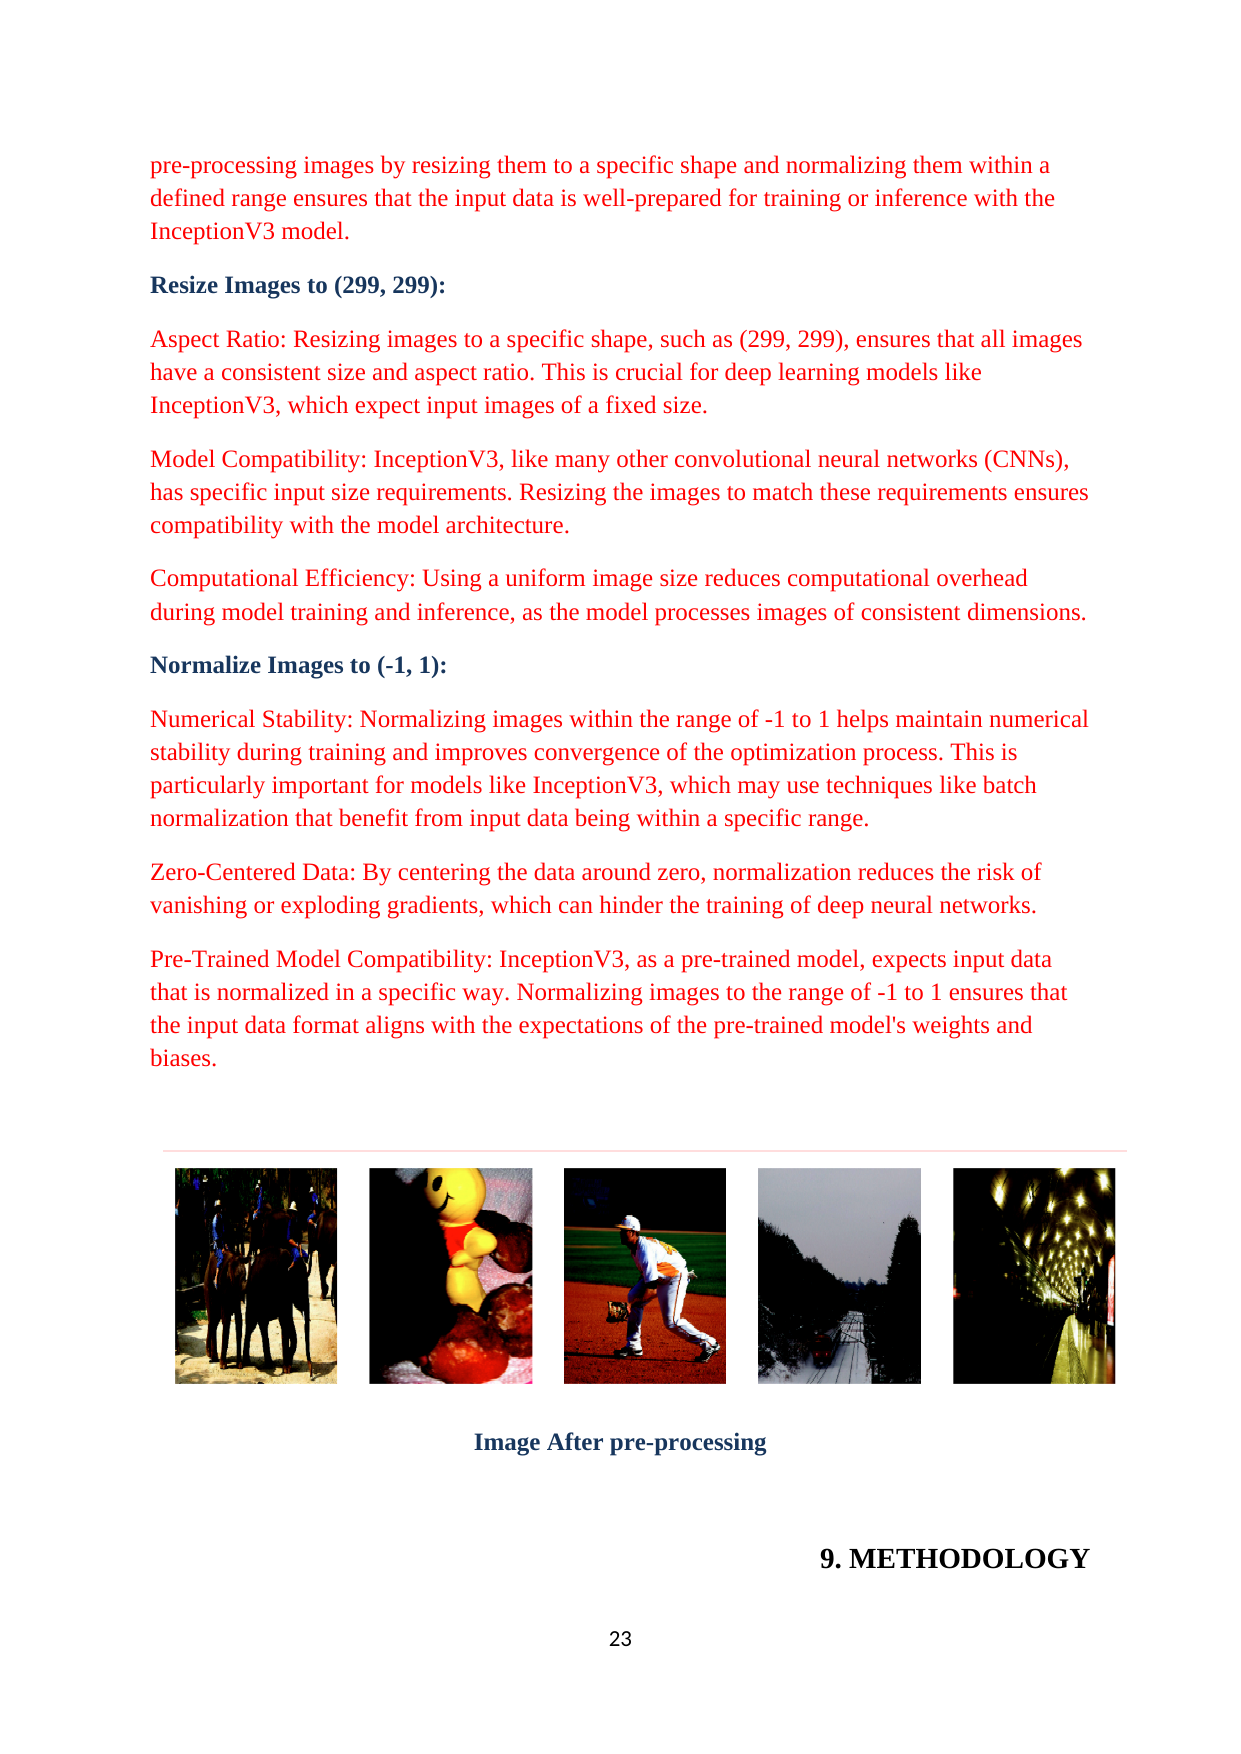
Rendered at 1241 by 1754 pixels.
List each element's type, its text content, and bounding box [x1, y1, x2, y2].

text Resize Images to (299, 299): [150, 270, 1090, 299]
text Computational Efficiency: Using a uniform image size reduces computational overhead during model training and inference, as the model processes images of consistent dimensions. [150, 563, 1090, 625]
text Numerical Stability: Normalizing images within the range of -1 to 1 helps maintain numerical stability during training and improves convergence of the optimization process. This is particularly important for models like InceptionV3, which may use techniques like batch normalization that benefit from input data being within a specific range. [150, 704, 1090, 832]
picture [150, 1150, 1133, 1403]
text Image After pre-processing [150, 1427, 1090, 1456]
text pre-processing images by resizing them to a specific shape and normalizing them within a defined range ensures that the input data is well-prepared for training or inference with the InceptionV3 model. [150, 150, 1090, 245]
text Aspect Ratio: Resizing images to a specific shape, such as (299, 299), ensures that all images have a consistent size and aspect ratio. This is crucial for deep learning models like InceptionV3, which expect input images of a fixed size. [150, 324, 1090, 418]
text 9. METHODOLOGY [150, 1541, 1090, 1574]
text Zero-Centered Data: By centering the data around zero, normalization reduces the risk of vanishing or exploding gradients, which can hinder the training of deep neural networks. [150, 857, 1090, 919]
text Pre-Trained Model Compatibility: InceptionV3, as a pre-trained model, expects input data that is normalized in a specific way. Normalizing images to the range of -1 to 1 ensures that the input data format aligns with the expectations of the pre-trained model's weights and biases. [150, 944, 1090, 1072]
text Normalize Images to (-1, 1): [150, 650, 1090, 679]
text Model Compatibility: InceptionV3, like many other convolutional neural networks (CNNs), has specific input size requirements. Resizing the images to match these requirements ensures compatibility with the model architecture. [150, 444, 1090, 538]
